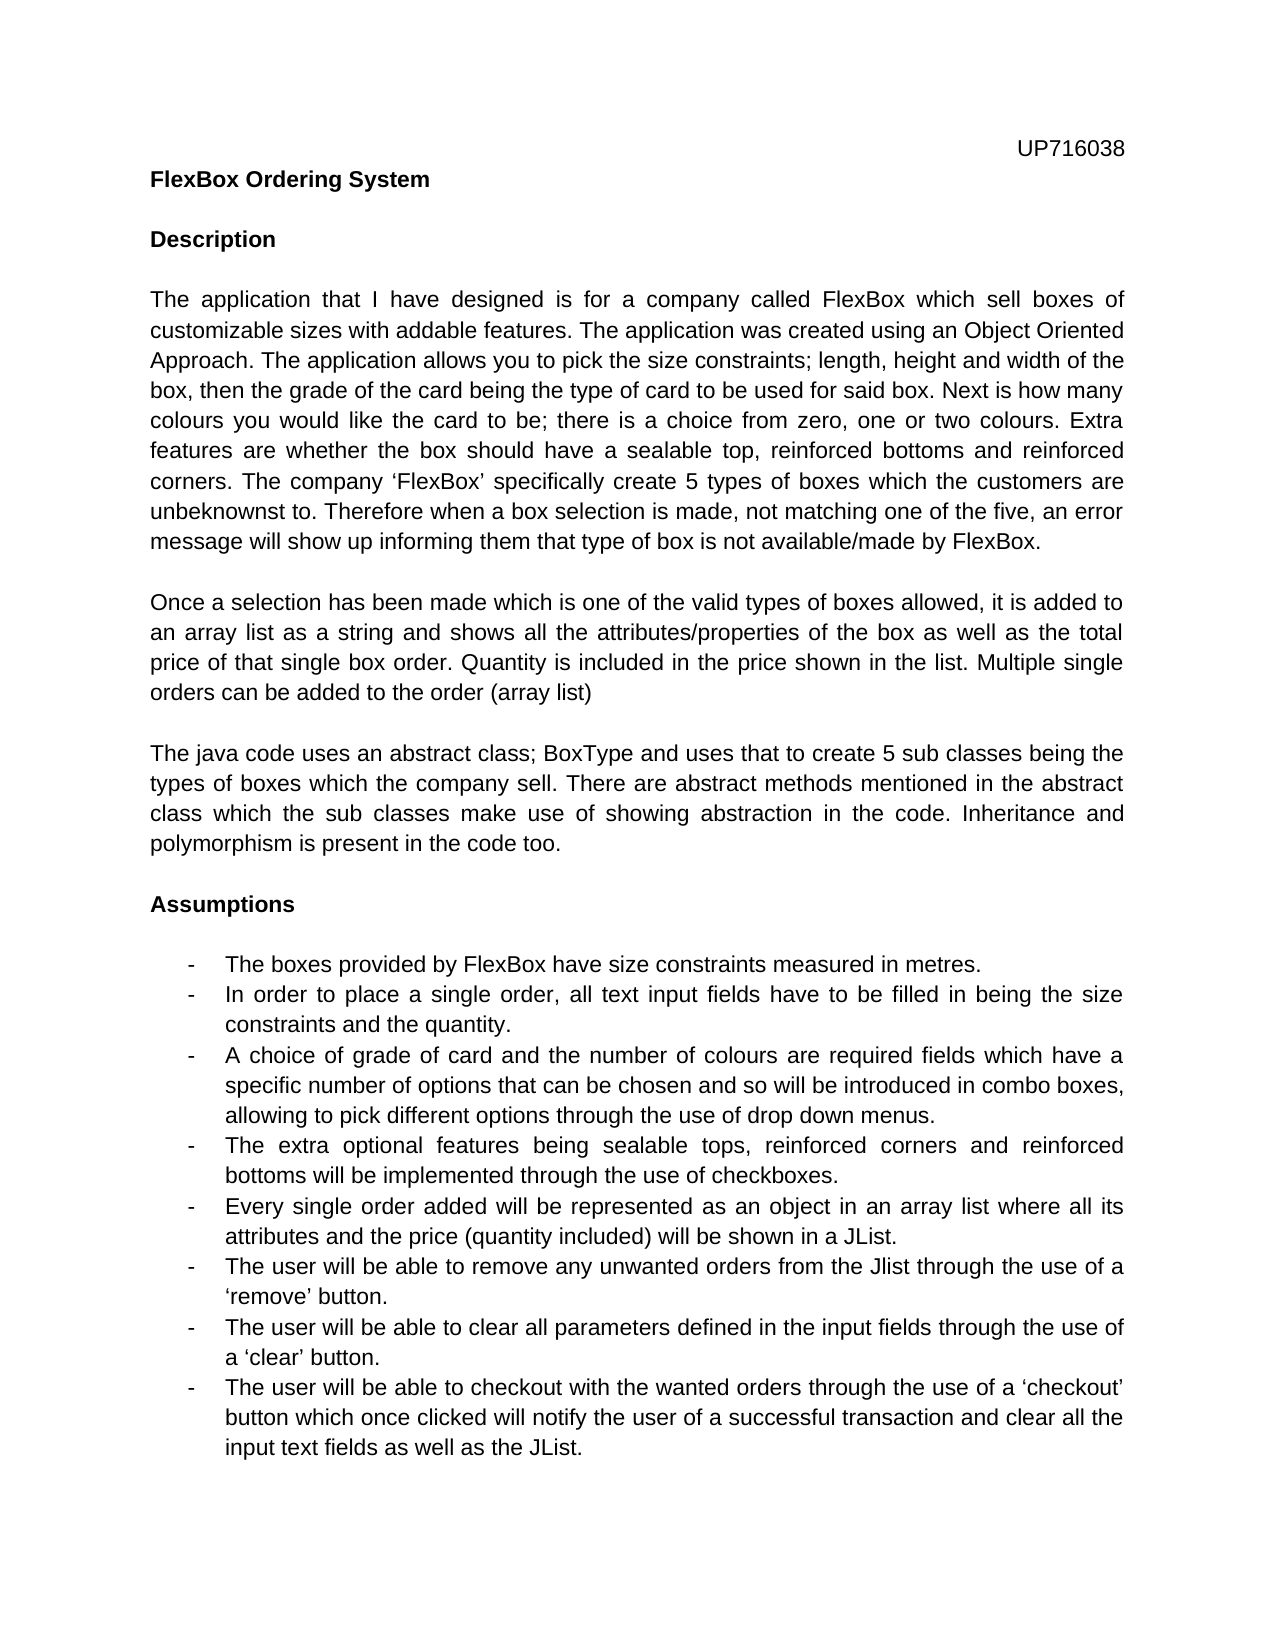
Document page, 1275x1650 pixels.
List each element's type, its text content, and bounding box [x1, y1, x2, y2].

text Description [150, 226, 1125, 252]
text The application that I have designed is for a company called FlexBox which sell boxes of customizable sizes with addable features. The application was created using an Object Oriented Approach. The application allows you to pick the size constraints; length, height and width of the box, then the grade of the card being the type of card to be used for said box. Next is how many colours you would like the card to be; there is a choice from zero, one or two colours. Extra features are whether the box should have a sealable top, reinforced bottoms and reinforced corners. The company ‘FlexBox’ specifically create 5 types of boxes which the customers are unbeknownst to. Therefore when a box selection is made, not matching one of the five, an error message will show up informing them that type of box is not available/made by FlexBox. [150, 286, 1125, 554]
list The boxes provided by FlexBox have size constraints measured in metres. [187, 951, 1125, 977]
text The java code uses an abstract class; BoxType and uses that to create 5 sub classes being the types of boxes which the company sell. There are abstract methods mentioned in the abstract class which the sub classes make use of showing abstraction in the code. Inheritance and polymorphism is present in the code too. [150, 739, 1125, 857]
text Assumptions [150, 891, 1125, 917]
list The extra optional features being sealable tops, reinforced corners and reinforced bottoms will be implemented through the use of checkboxes. [187, 1132, 1125, 1189]
list A choice of grade of card and the number of colours are required fields which have a specific number of options that can be chosen and so will be introduced in combo boxes, allowing to pick different options through the use of drop down menus. [187, 1042, 1125, 1128]
list The user will be able to clear all parameters defined in the input fields through the use of a ‘clear’ button. [187, 1313, 1125, 1370]
text Once a selection has been made which is one of the valid types of boxes allowed, it is added to an array list as a string and shows all the attributes/properties of the box as well as the total price of that single box order. Quantity is included in the price shown in the list. Multiple single orders can be added to the order (array list) [150, 588, 1125, 706]
list The user will be able to checkout with the wanted orders through the use of a ‘checkout’ button which once clicked will notify the user of a successful transaction and clear all the input text fields as well as the JList. [187, 1374, 1125, 1461]
list In order to place a single order, all text input fields have to be filled in being the size constraints and the quantity. [187, 981, 1125, 1038]
text FlexBox Ordering System [150, 166, 1125, 192]
list Every single order added will be represented as an object in an array list where all its attributes and the price (quantity included) will be shown in a JList. [187, 1193, 1125, 1249]
list The user will be able to remove any unwanted orders from the Jlist through the use of a ‘remove’ button. [187, 1253, 1125, 1310]
